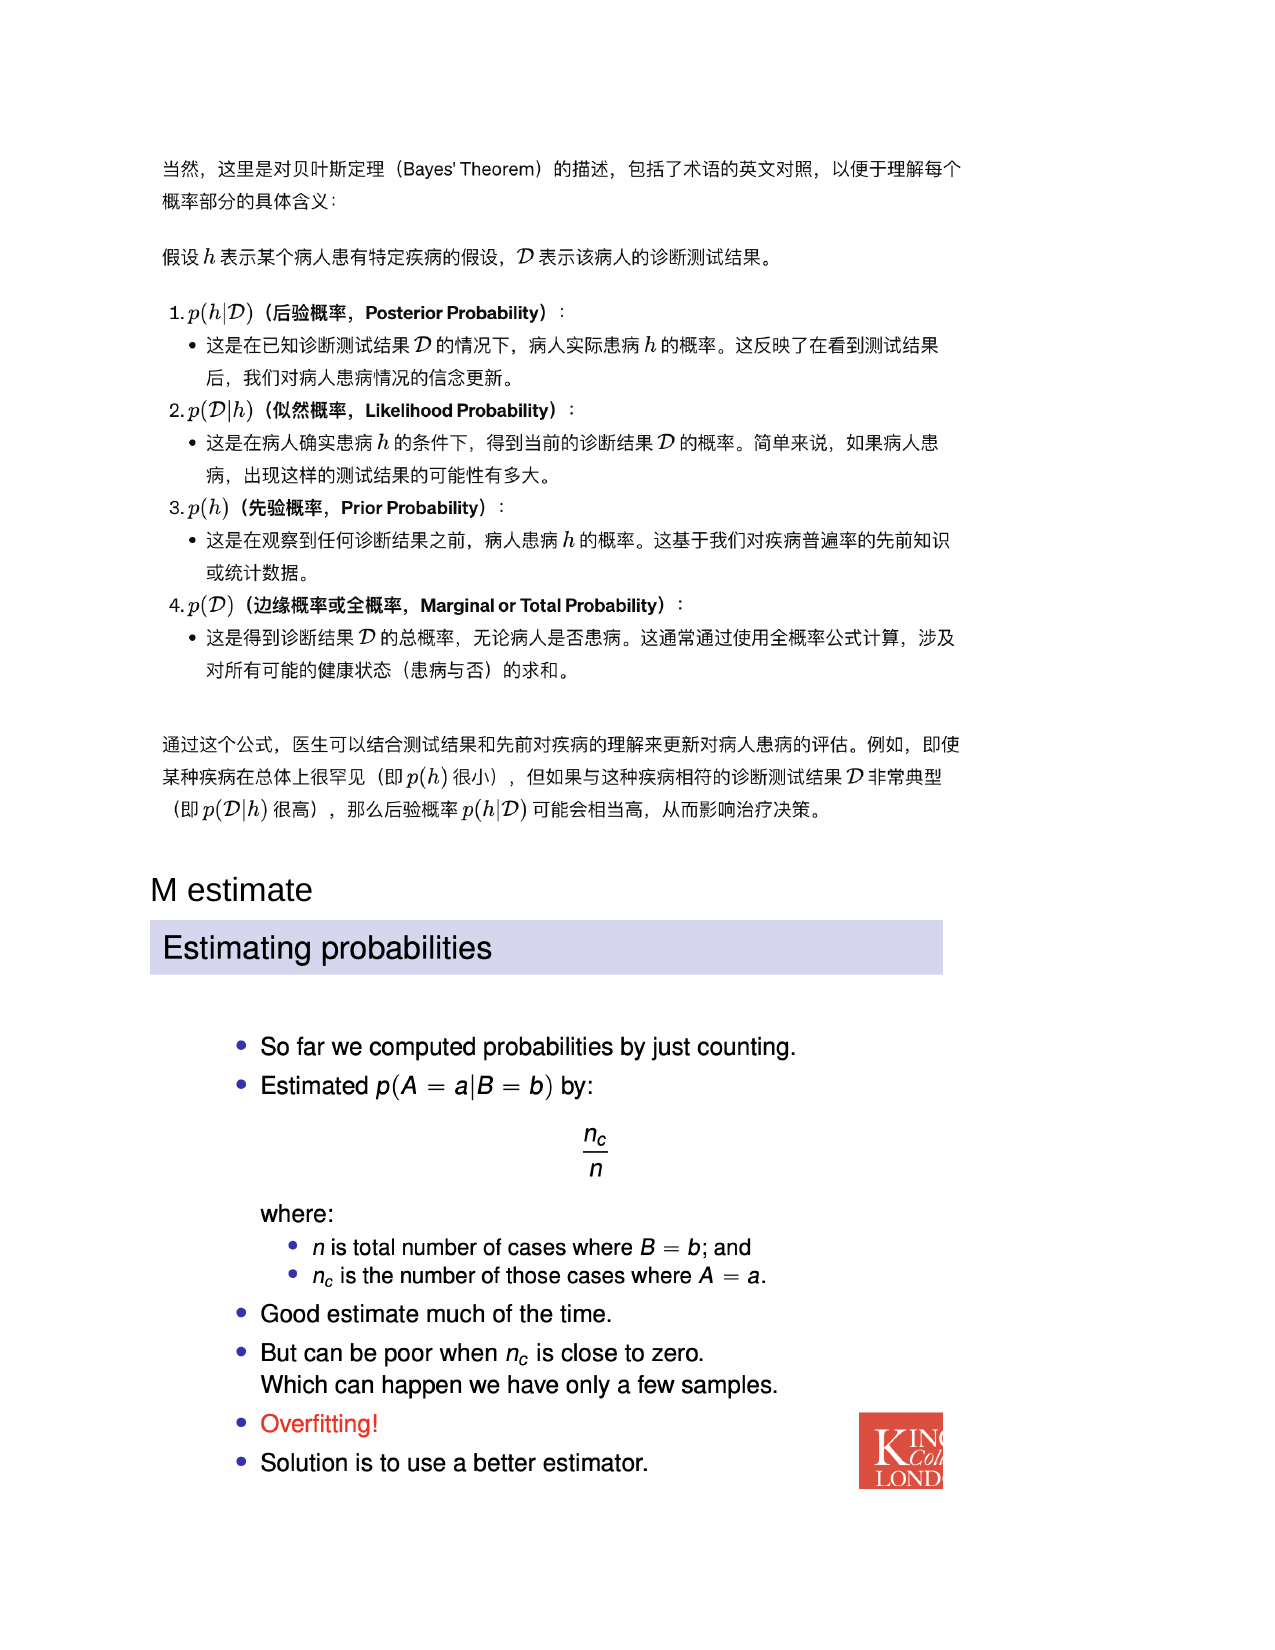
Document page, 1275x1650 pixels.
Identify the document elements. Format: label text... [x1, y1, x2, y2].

subtitle M estimate [150, 869, 1125, 908]
picture [150, 150, 979, 829]
picture [150, 920, 943, 1489]
